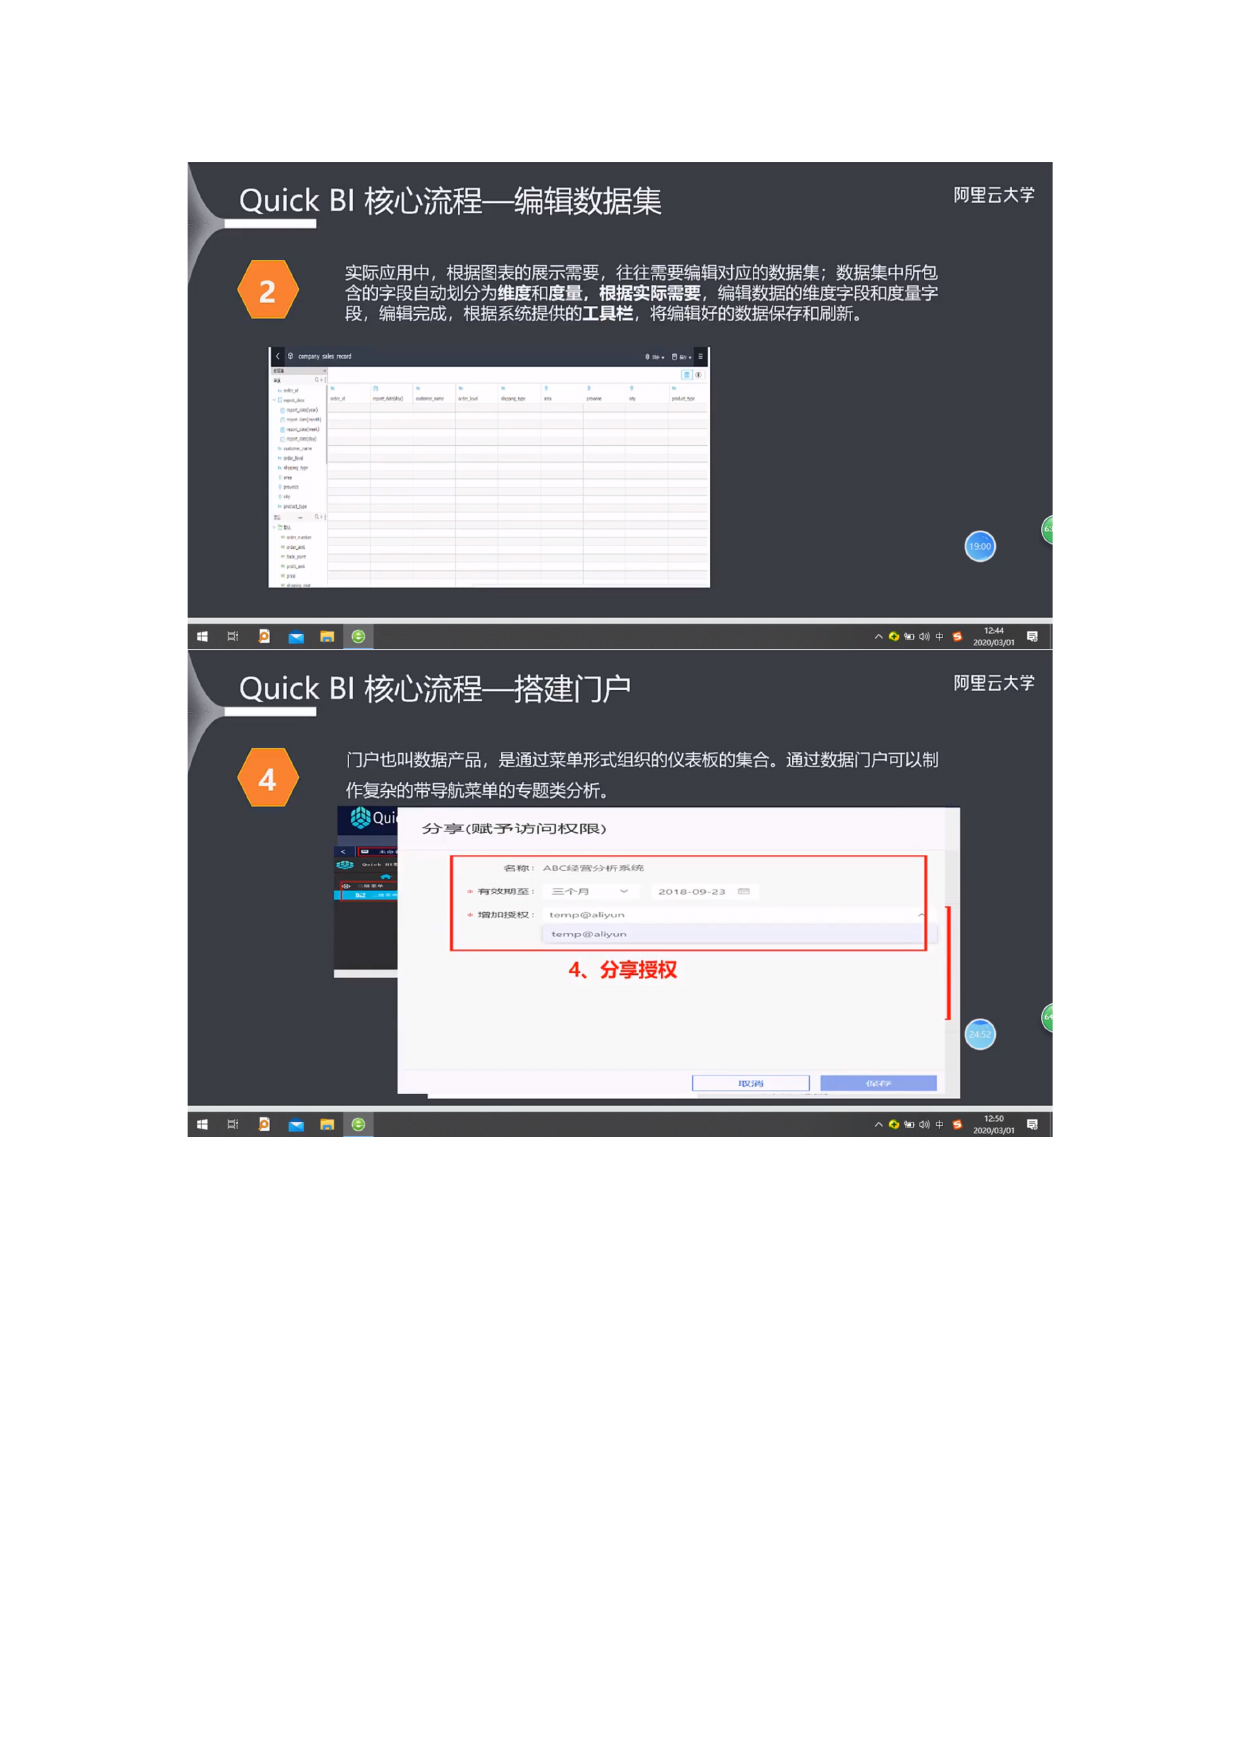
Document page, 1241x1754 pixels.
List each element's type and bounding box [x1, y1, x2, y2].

picture [187, 162, 1053, 1137]
